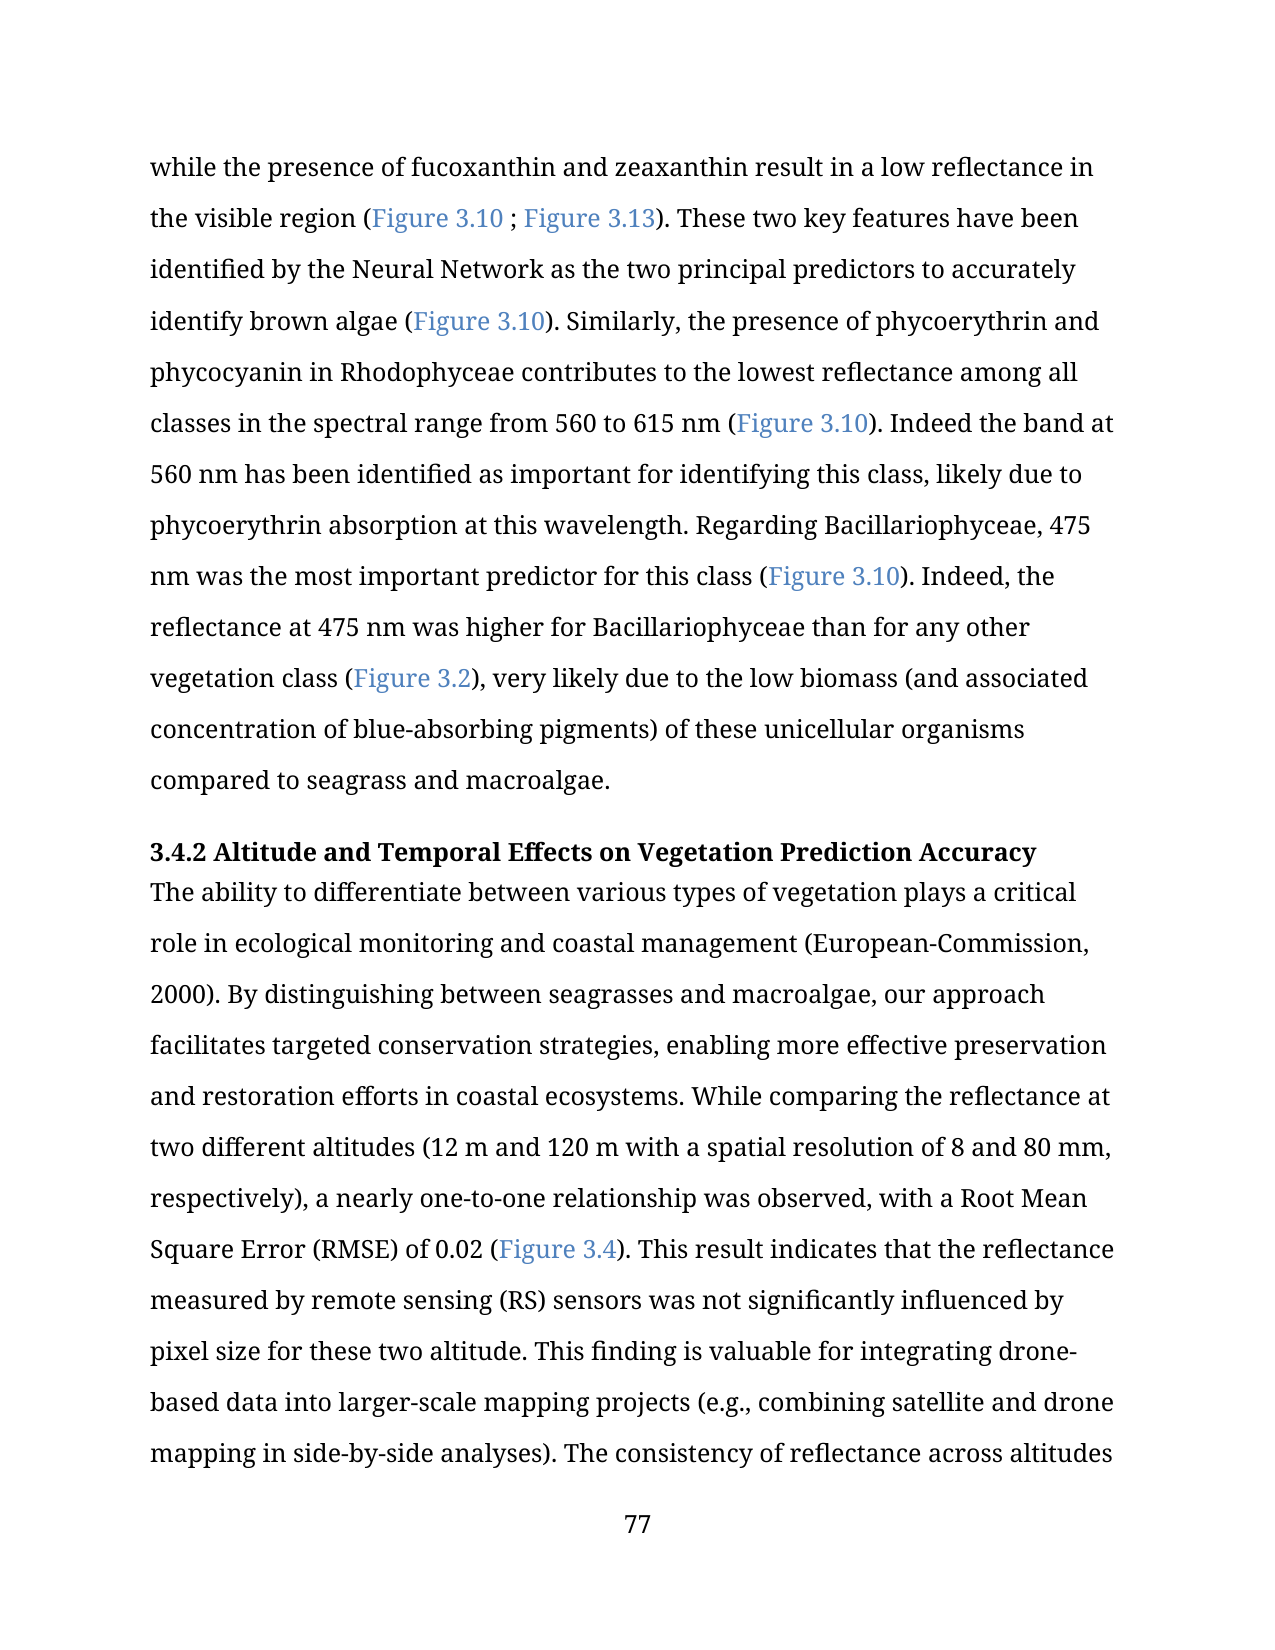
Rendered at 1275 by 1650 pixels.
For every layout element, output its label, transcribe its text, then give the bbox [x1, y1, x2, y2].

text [150, 150, 1125, 797]
subtitle 3.4.2 Altitude and Temporal Effects on Vegetation Prediction Accuracy [150, 834, 1125, 868]
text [150, 875, 1125, 1470]
